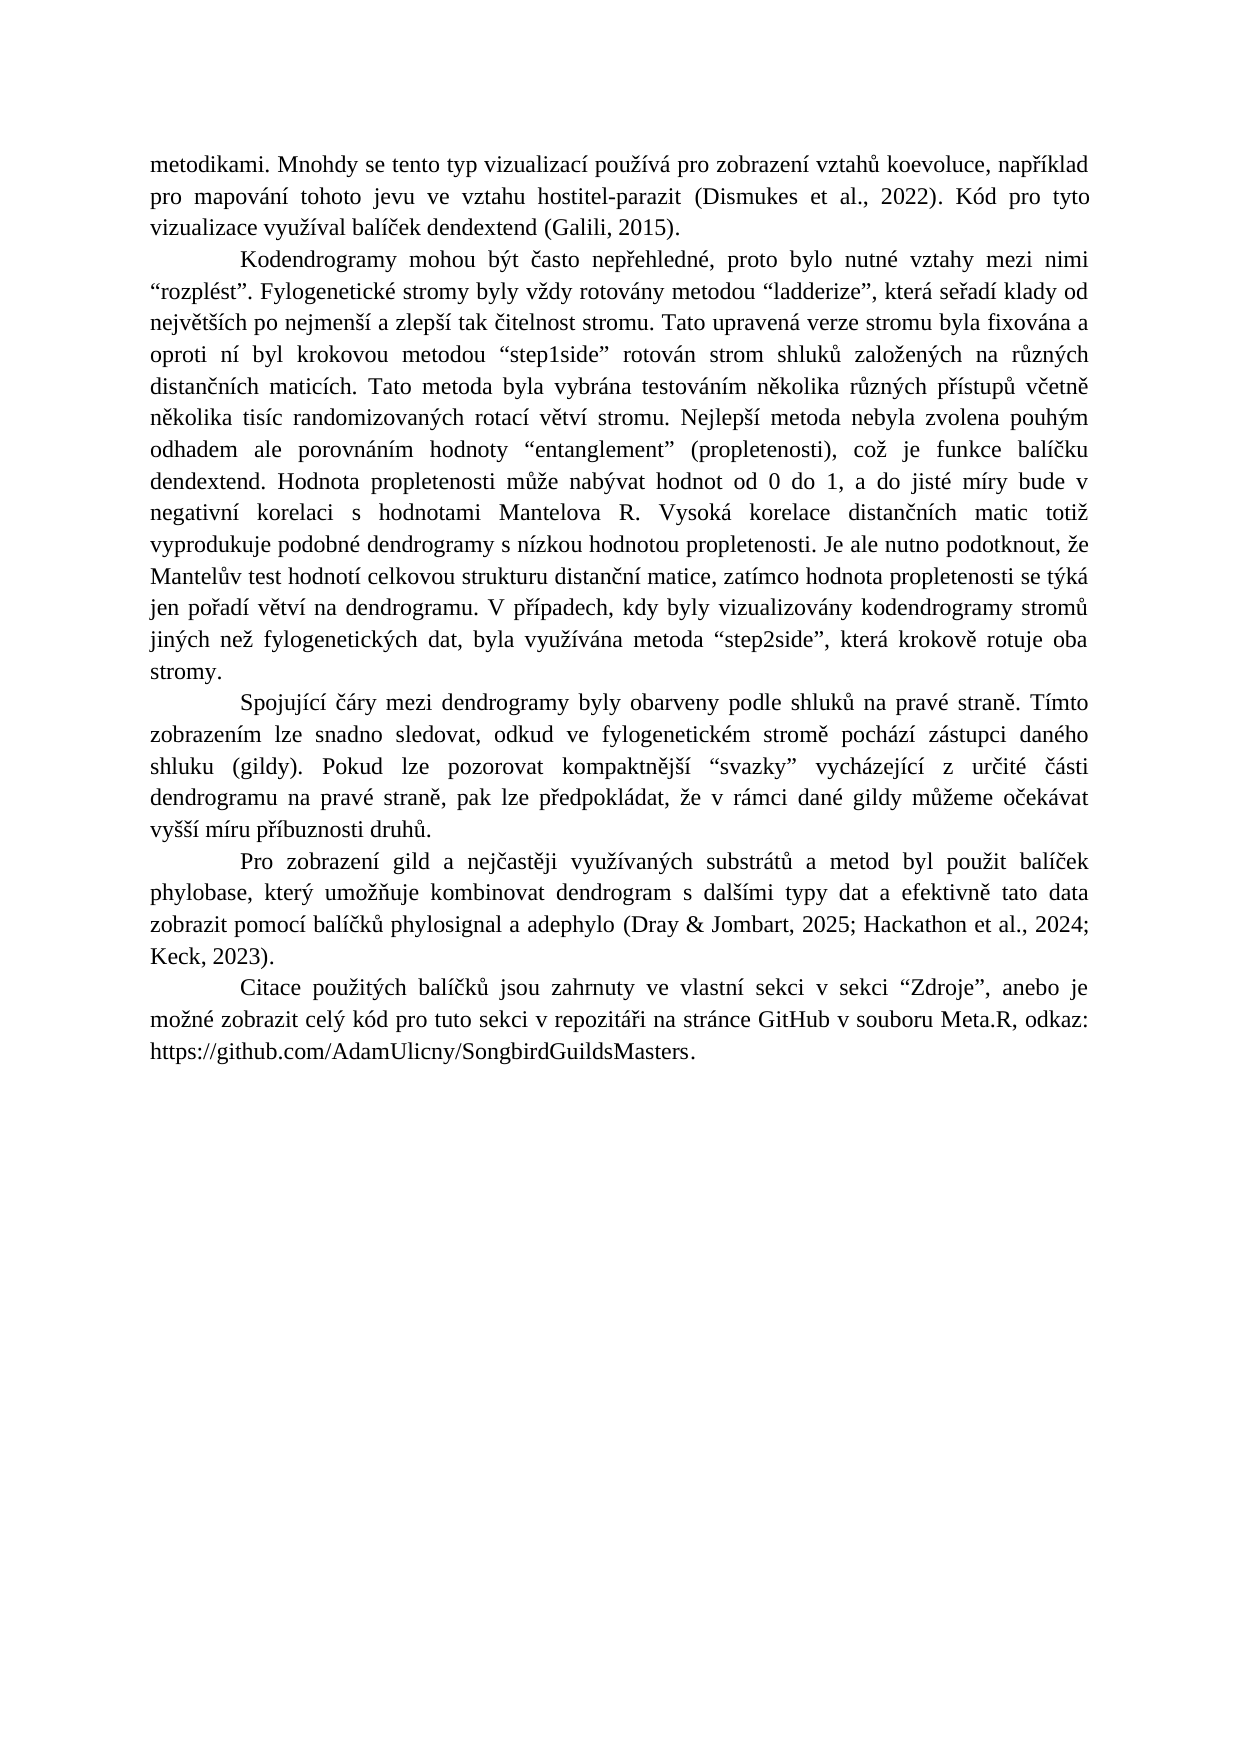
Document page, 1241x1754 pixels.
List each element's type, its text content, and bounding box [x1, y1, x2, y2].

text Citace použitých balíčků jsou zahrnuty ve vlastní sekci v sekci “Zdroje”, anebo je možné zobrazit celý kód pro tuto sekci v repozitáři na stránce GitHub v souboru Meta.R, odkaz: https://github.com/AdamUlicny/SongbirdGuildsMasters. [150, 973, 1090, 1064]
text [150, 150, 1090, 241]
text Kodendrogramy mohou být často nepřehledné, proto bylo nutné vztahy mezi nimi “rozplést”. Fylogenetické stromy byly vždy rotovány metodou “ladderize”, která seřadí klady od největších po nejmenší a zlepší tak čitelnost stromu. Tato upravená verze stromu byla fixována a oproti ní byl krokovou metodou “step1side” rotován strom shluků založených na různých distančních maticích. Tato metoda byla vybrána testováním několika různých přístupů včetně několika tisíc randomizovaných rotací větví stromu. Nejlepší metoda nebyla zvolena pouhým odhadem ale porovnáním hodnoty “entanglement” (propletenosti), což je funkce balíčku dendextend. Hodnota propletenosti může nabývat hodnot od 0 do 1, a do jisté míry bude v negativní korelaci s hodnotami Mantelova R. Vysoká korelace distančních matic totiž vyprodukuje podobné dendrogramy s nízkou hodnotou propletenosti. Je ale nutno podotknout, že Mantelův test hodnotí celkovou strukturu distanční matice, zatímco hodnota propletenosti se týká jen pořadí větví na dendrogramu. V případech, kdy byly vizualizovány kodendrogramy stromů jiných než fylogenetických dat, byla využívána metoda “step2side”, která krokově rotuje oba stromy. [150, 245, 1090, 684]
text Pro zobrazení gild a nejčastěji využívaných substrátů a metod byl použit balíček phylobase, který umožňuje kombinovat dendrogram s dalšími typy dat a efektivně tato data zobrazit pomocí balíčků phylosignal a adephylo (Dray & Jombart, 2025; Hackathon et al., 2024; Keck, 2023). [150, 847, 1090, 969]
text Spojující čáry mezi dendrogramy byly obarveny podle shluků na pravé straně. Tímto zobrazením lze snadno sledovat, odkud ve fylogenetickém stromě pochází zástupci daného shluku (gildy). Pokud lze pozorovat kompaktnější “svazky” vycházející z určité části dendrogramu na pravé straně, pak lze předpokládat, že v rámci dané gildy můžeme očekávat vyšší míru příbuznosti druhů. [150, 688, 1090, 843]
